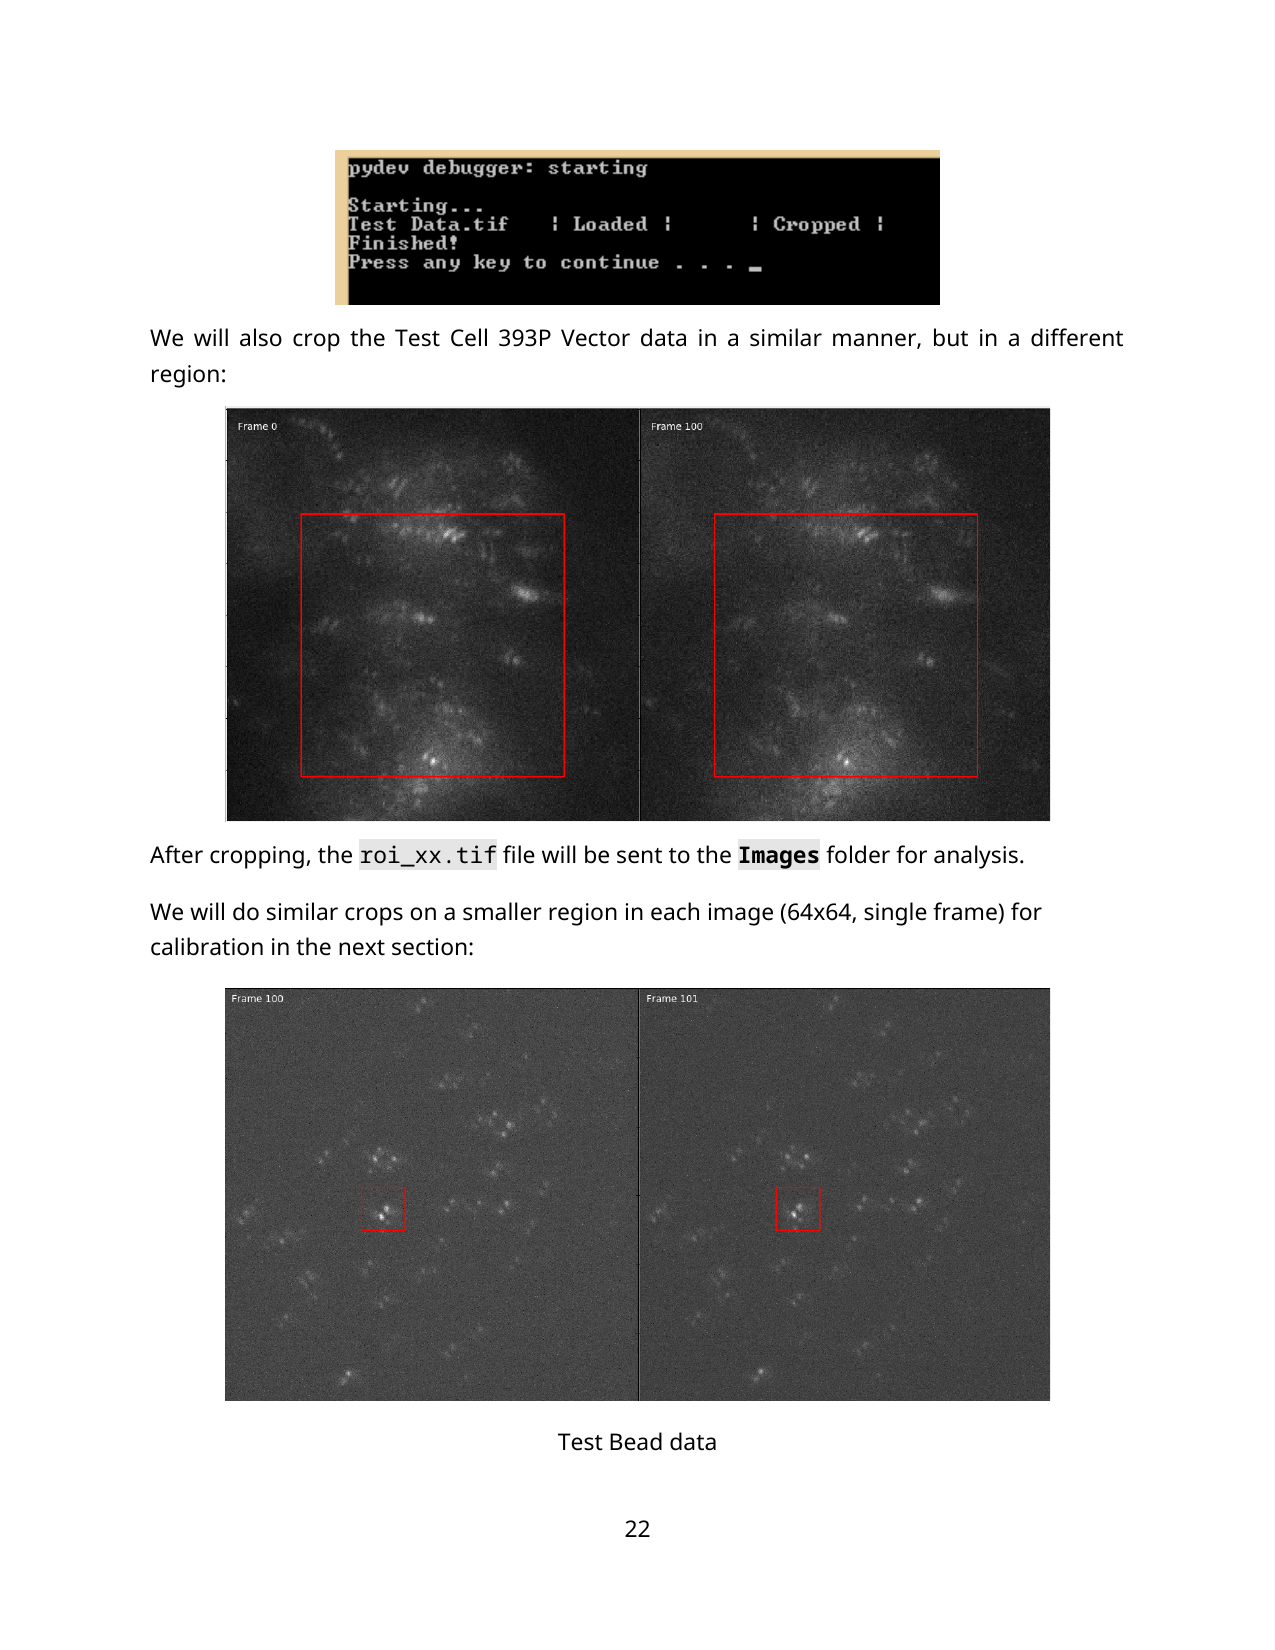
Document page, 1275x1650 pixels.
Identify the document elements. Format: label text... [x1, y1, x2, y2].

text We will also crop the Test Cell 393P Vector data in a similar manner, but in a different region: [150, 322, 1125, 389]
picture [225, 988, 1050, 1401]
text After cropping, the roi_xx.tif file will be sent to the Images folder for analysis. [150, 839, 359, 870]
picture [335, 150, 940, 305]
text We will do similar crops on a smaller region in each image (64x64, single frame) for calibration in the next section: [150, 895, 1125, 963]
picture [225, 406, 1050, 822]
text After cropping, the roi_xx.tif file will be sent to the Images folder for analysis. [820, 839, 1125, 870]
text Test Bead data [150, 1426, 1125, 1457]
text After cropping, the roi_xx.tif file will be sent to the Images folder for analysis. [497, 839, 738, 870]
